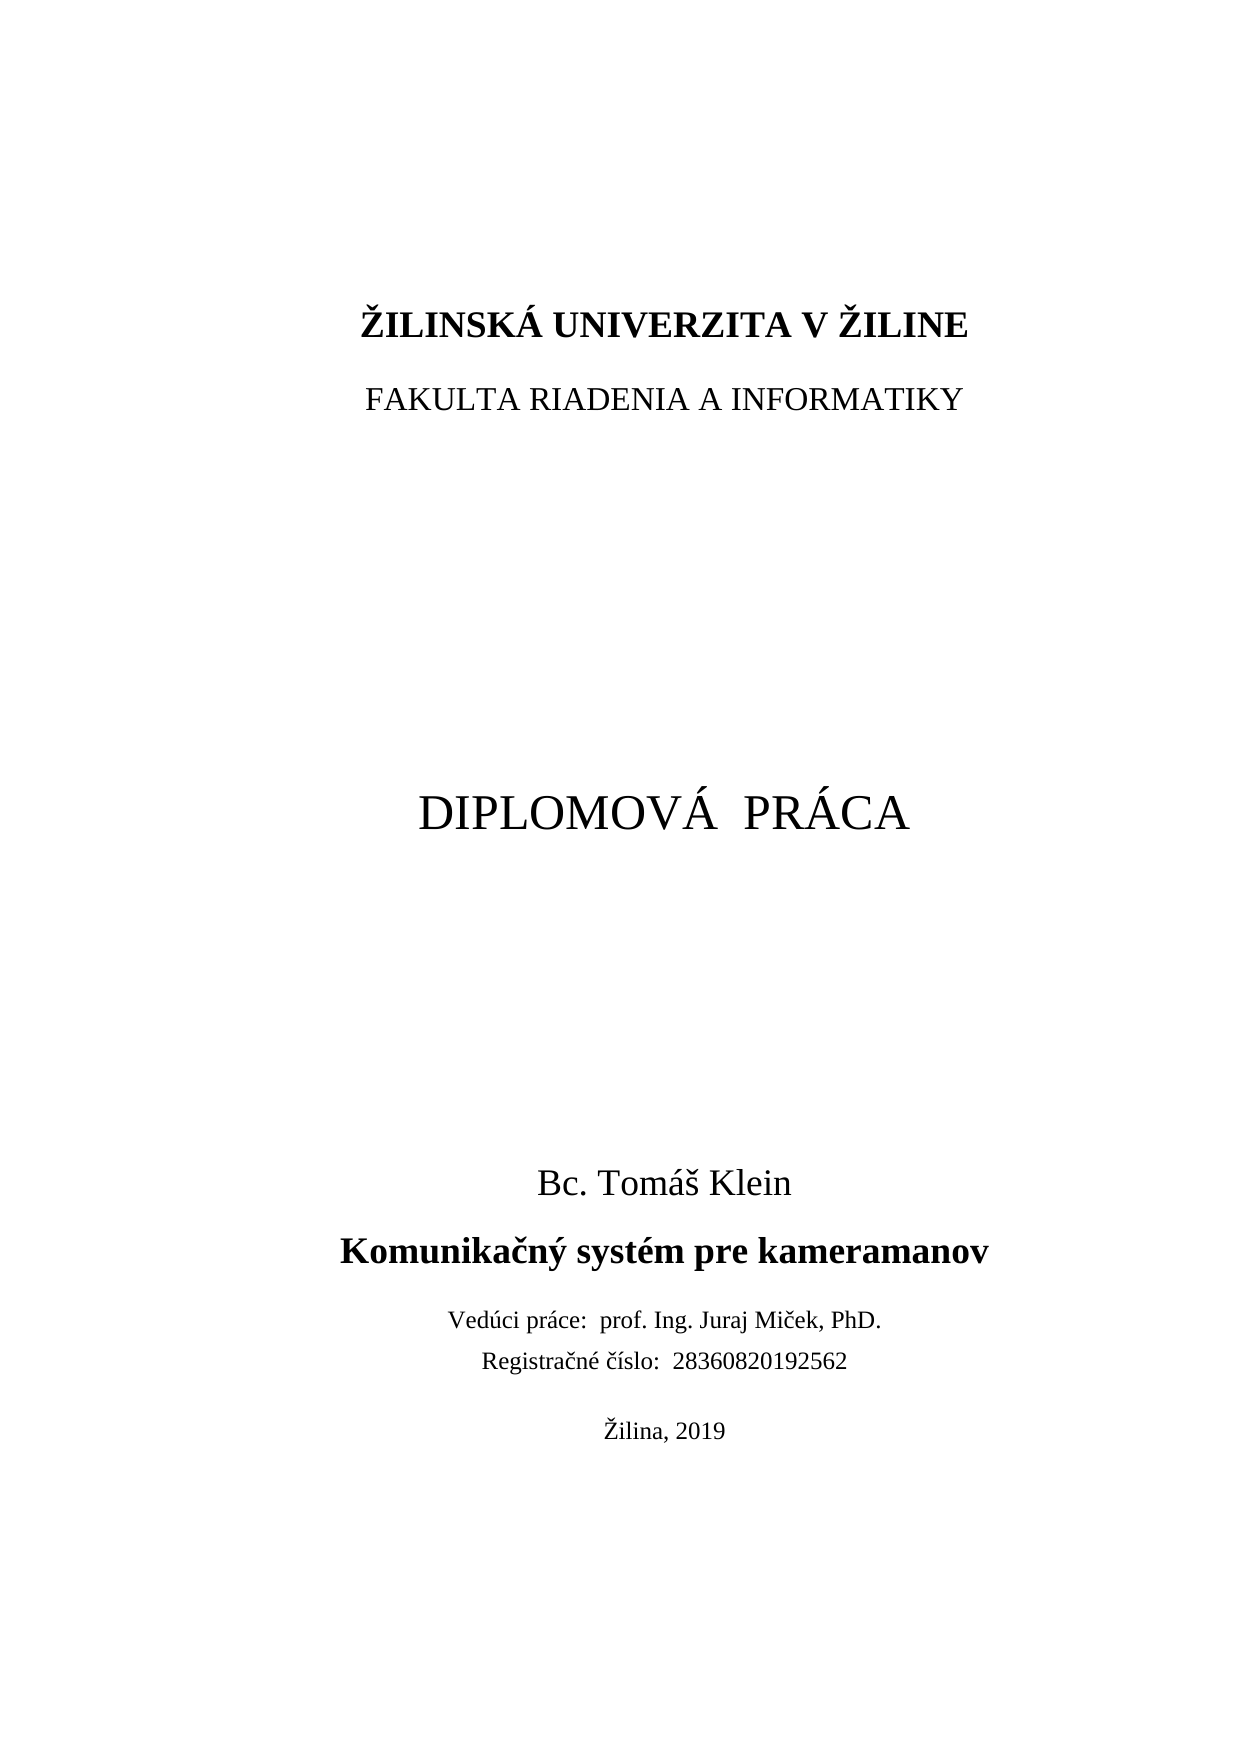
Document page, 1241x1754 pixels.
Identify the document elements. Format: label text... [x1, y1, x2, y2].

text DIPLOMOVÁ PRÁCA [207, 783, 1122, 841]
text ŽILINSKÁ UNIVERZITA V ŽILINE [207, 302, 1122, 345]
text Registračné číslo: 28360820192562 [207, 1346, 1122, 1375]
text Vedúci práce: prof. Ing. Juraj Miček, PhD. [207, 1305, 1122, 1334]
text Bc. Tomáš Klein [207, 1160, 1122, 1203]
text Komunikačný systém pre kameramanov [207, 1228, 1122, 1271]
text FAKULTA RIADENIA A INFORMATIKY [207, 379, 1122, 418]
text Žilina, 2019 [207, 1416, 1122, 1445]
